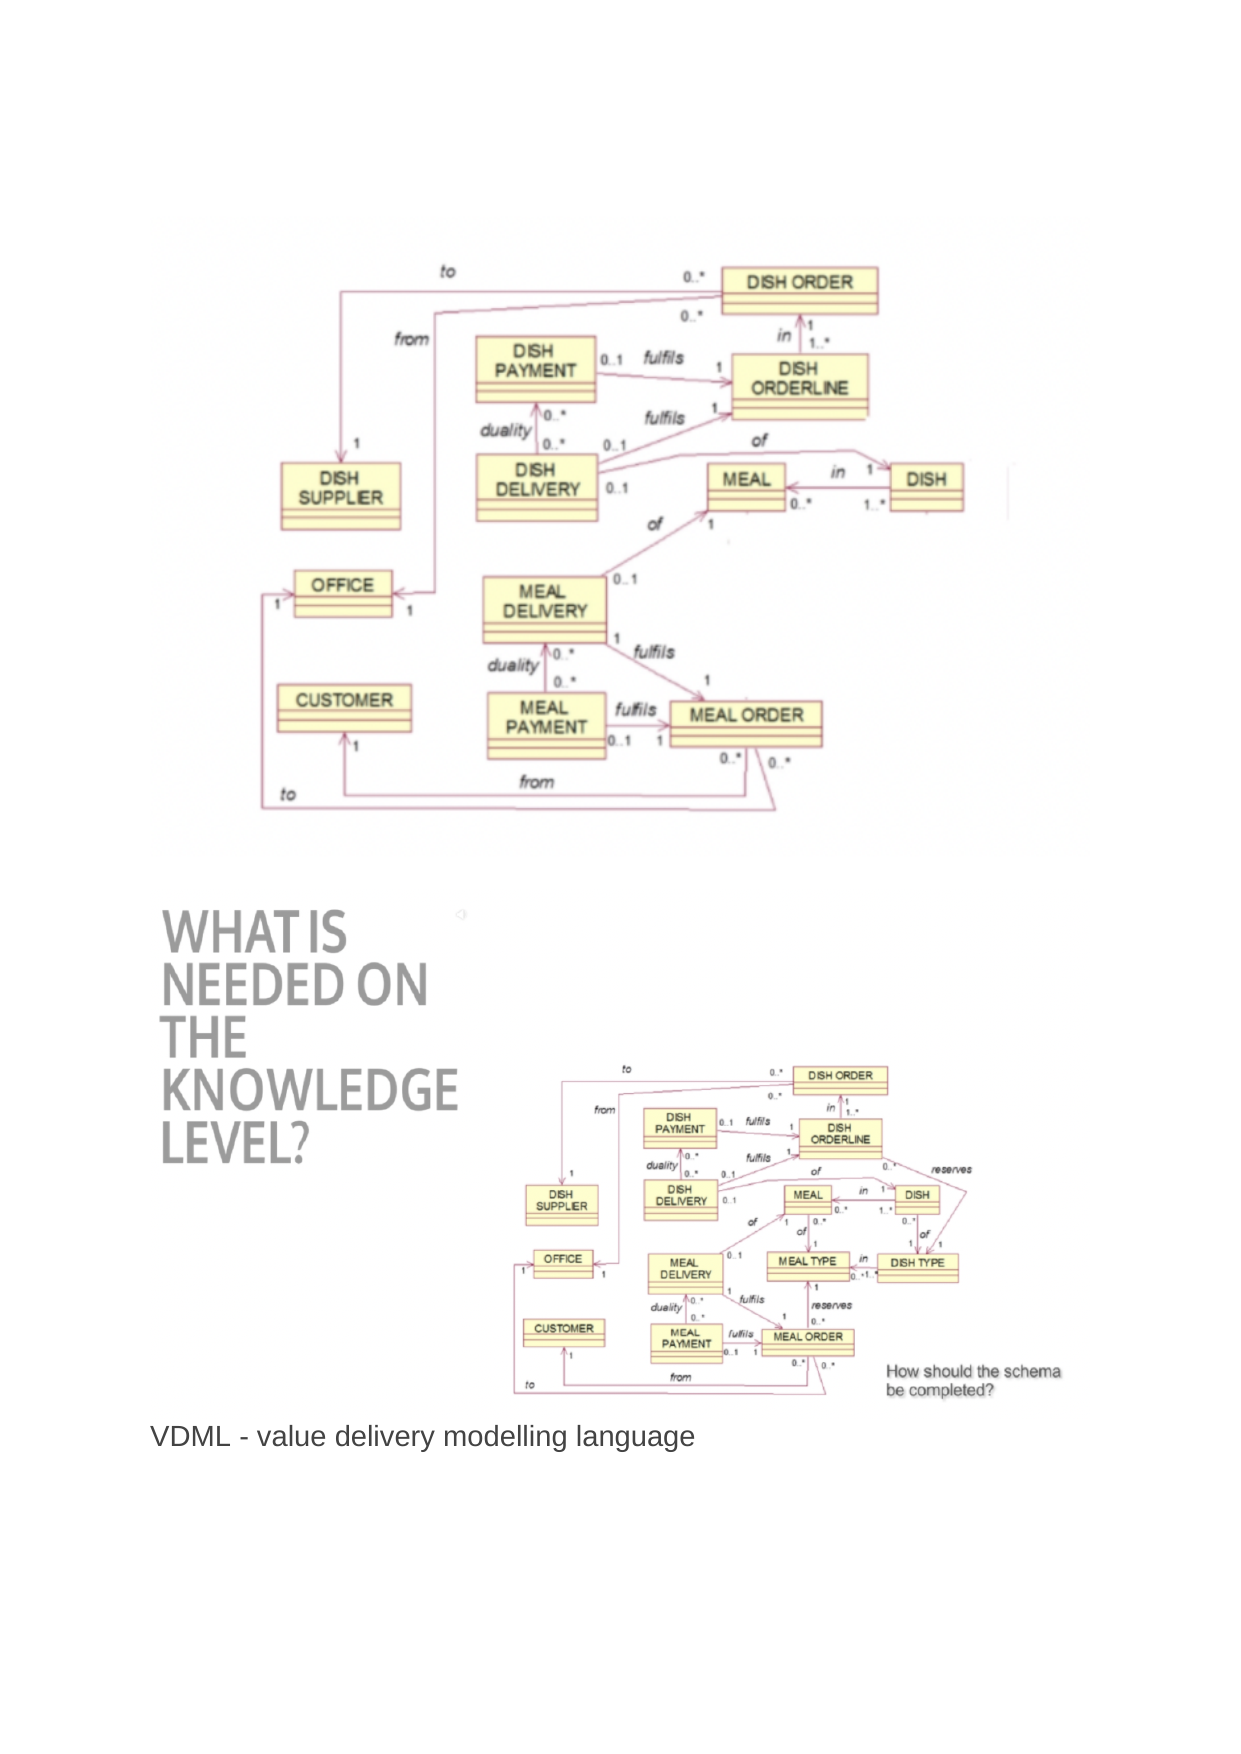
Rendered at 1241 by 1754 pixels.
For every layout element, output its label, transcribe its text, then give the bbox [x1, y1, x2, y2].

picture [150, 889, 1091, 1419]
subtitle VDML - value delivery modelling language [150, 1419, 1090, 1452]
picture [150, 216, 1091, 857]
